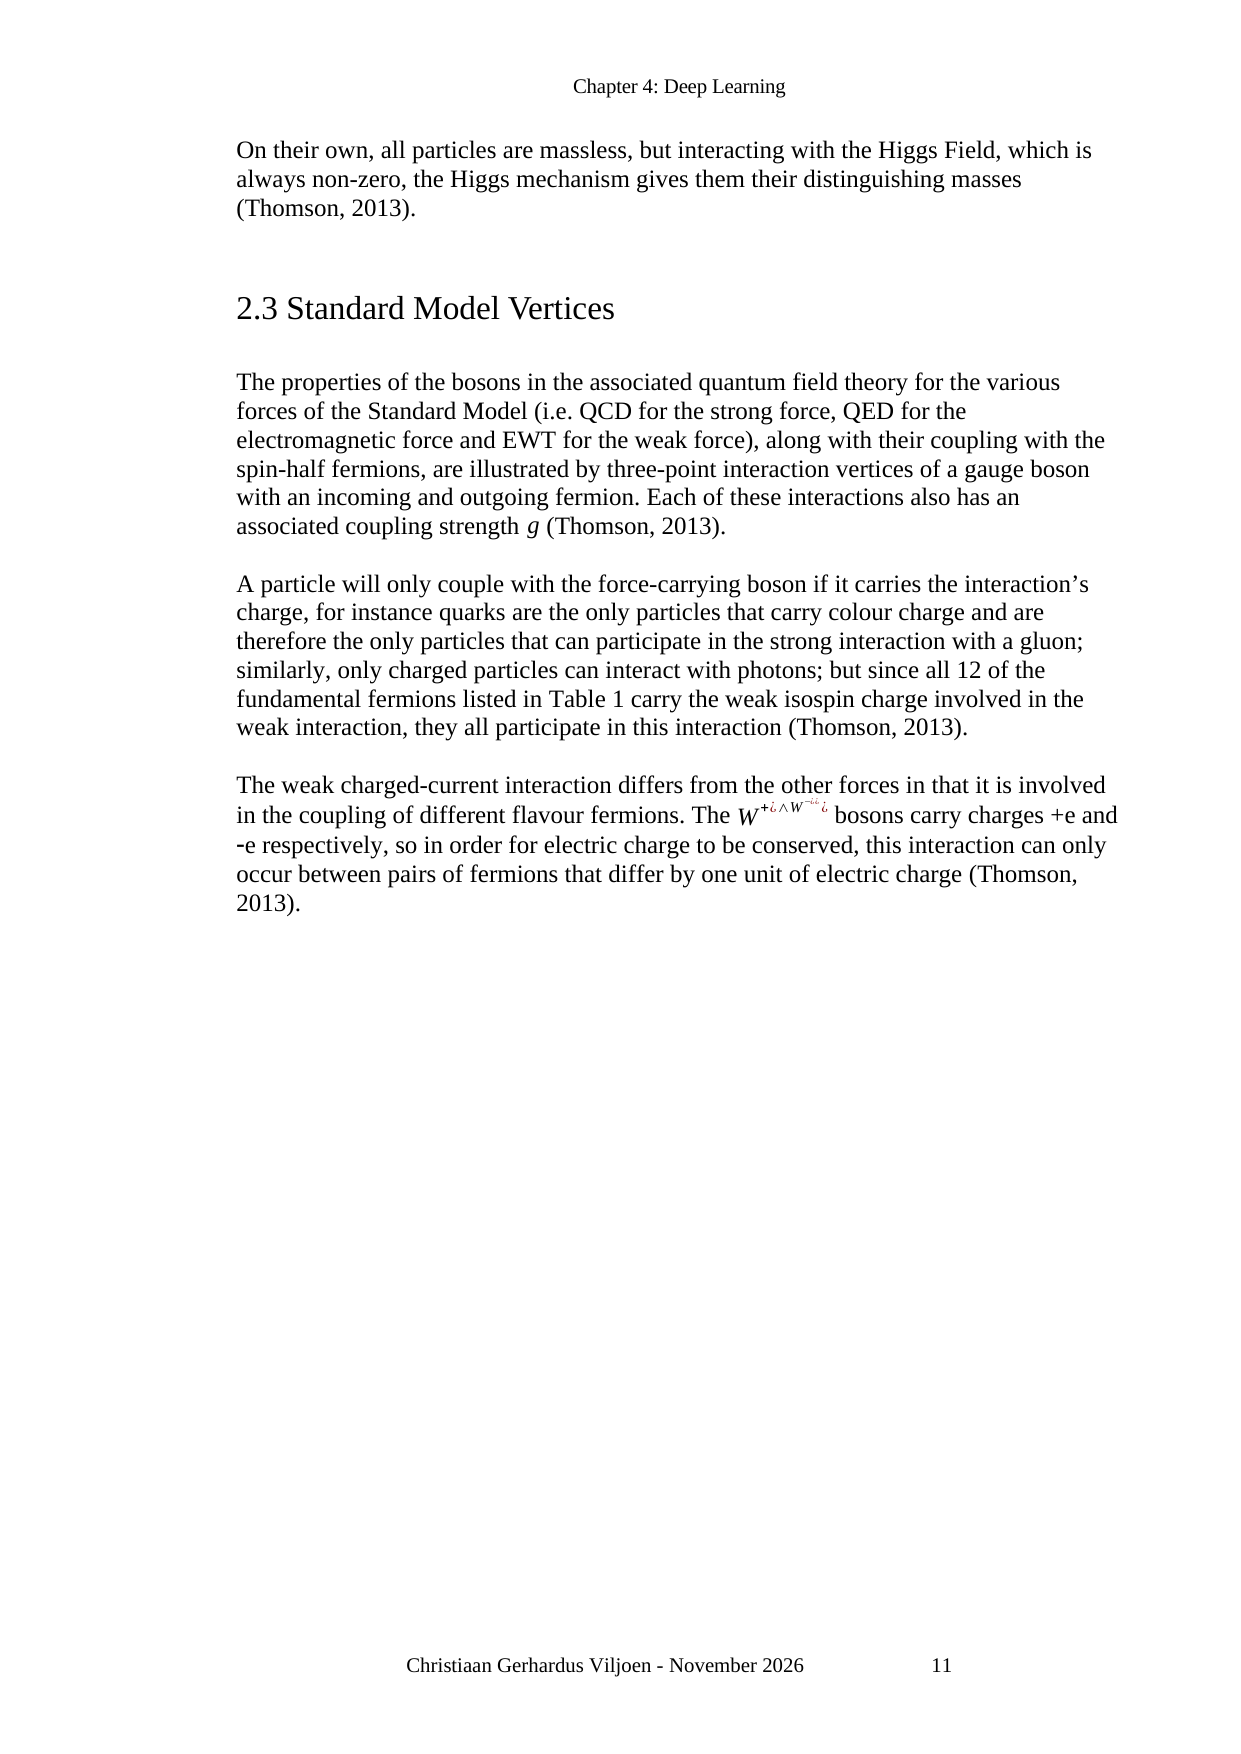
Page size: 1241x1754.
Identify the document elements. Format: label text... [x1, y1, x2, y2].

text The properties of the bosons in the associated quantum field theory for the various forces of the Standard Model (i.e. QCD for the strong force, QED for the electromagnetic force and EWT for the weak force), along with their coupling with the spin-half fermions, are illustrated by three-point interaction vertices of a gauge boson with an incoming and outgoing fermion. Each of these interactions also has an associated coupling strength . [236, 367, 1122, 540]
subtitle Standard Model Vertices [236, 288, 1122, 326]
text The weak charged-current interaction differs from the other forces in that it is involved in the coupling of different flavour fermions. The bosons carry charges +e and e respectively, so in order for electric charge to be conserved, this interaction can only occur between pairs of fermions that differ by one unit of electric charge . [236, 770, 1122, 917]
text On their own, all particles are massless, but interacting with the Higgs Field, which is always non-zero, the Higgs mechanism gives them their distinguishing masses. [236, 135, 1122, 222]
text A particle will only couple with the force-carrying boson if it carries the interaction’s charge, for instance quarks are the only particles that carry colour charge and are therefore the only particles that can participate in the strong interaction with a gluon; similarly, only charged particles can interact with photons; but since all 12 of the fundamental fermions listed in Table 1 carry the weak isospin charge involved in the weak interaction, they all participate in this interaction . [236, 569, 1122, 741]
